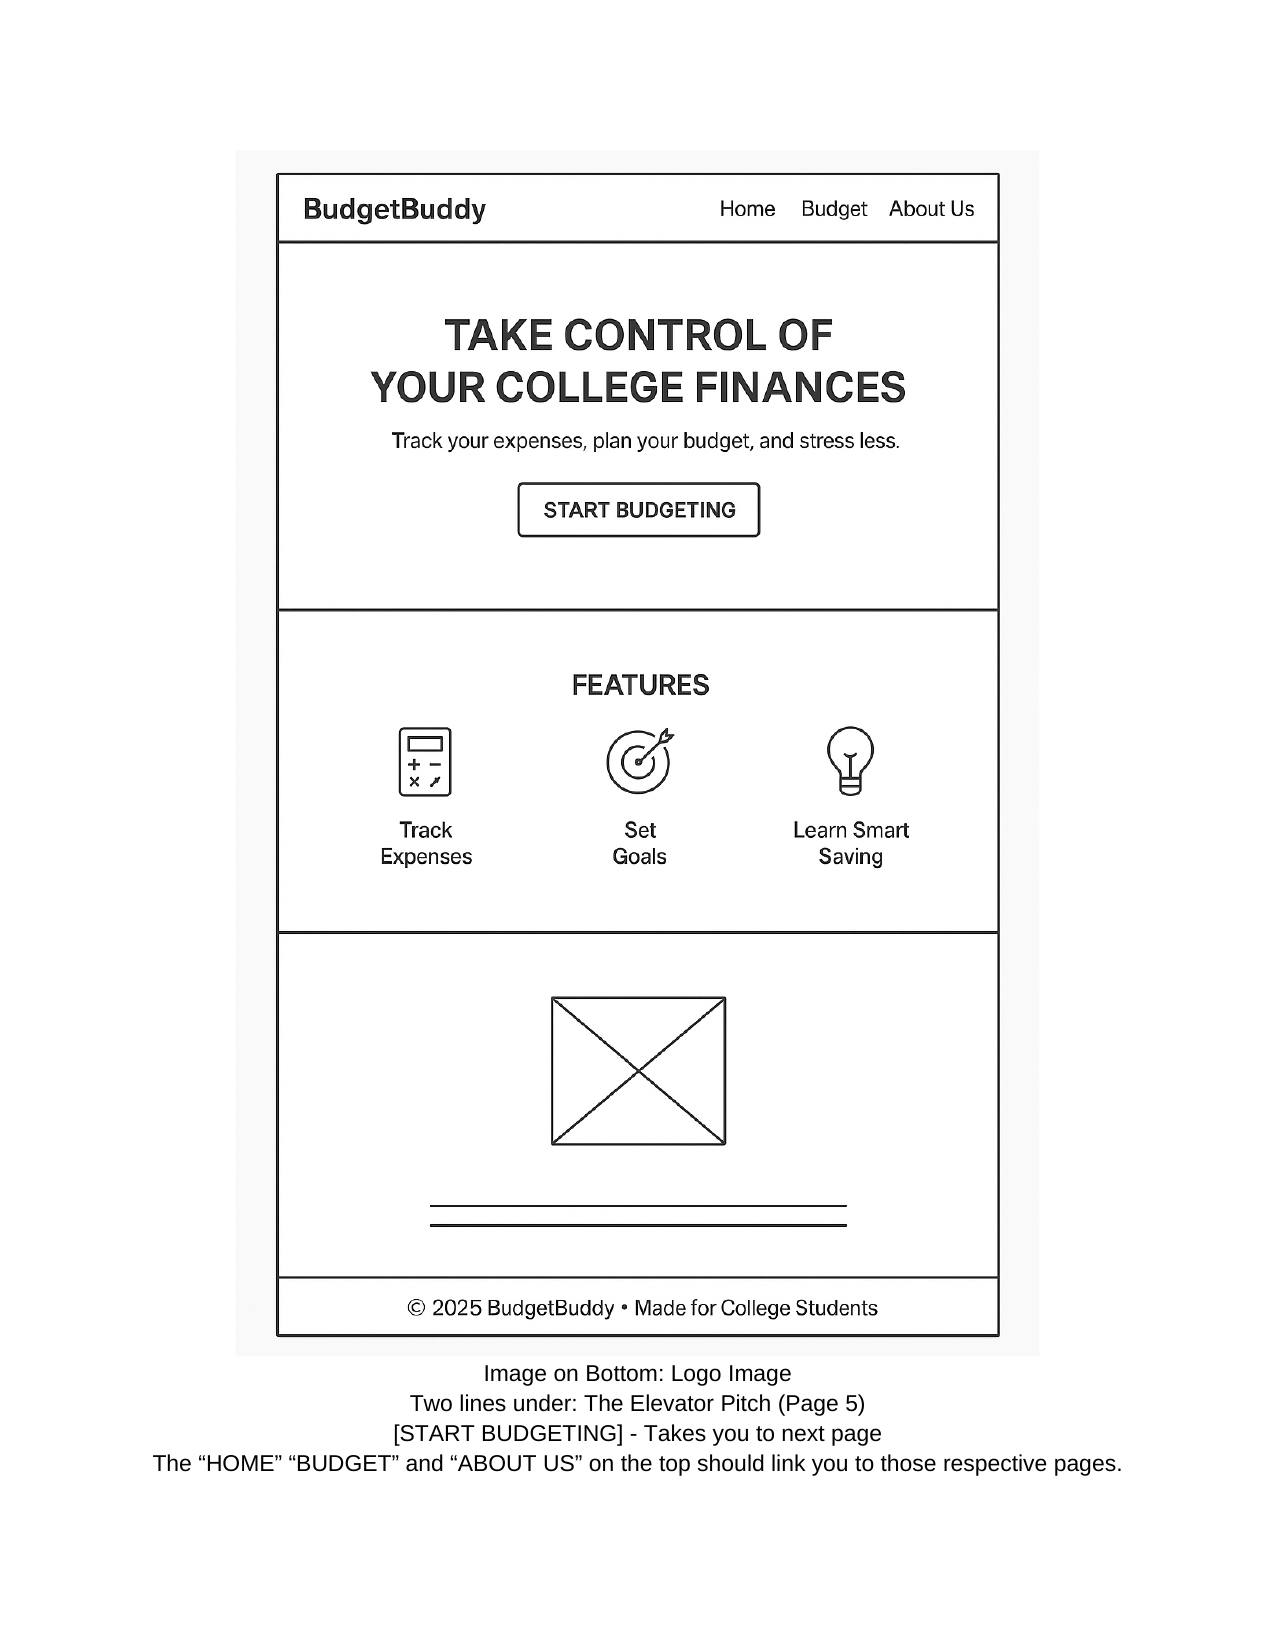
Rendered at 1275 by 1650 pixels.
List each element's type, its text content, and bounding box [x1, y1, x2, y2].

text Two lines under: The Elevator Pitch (Page 5) [150, 1390, 1125, 1416]
picture [235, 150, 1040, 1356]
text Image on Bottom: Logo Image [150, 1360, 1125, 1386]
text The “HOME” “BUDGET” and “ABOUT US” on the top should link you to those respective pages. [150, 1450, 1125, 1477]
text [START BUDGETING] - Takes you to next page [150, 1420, 1125, 1446]
